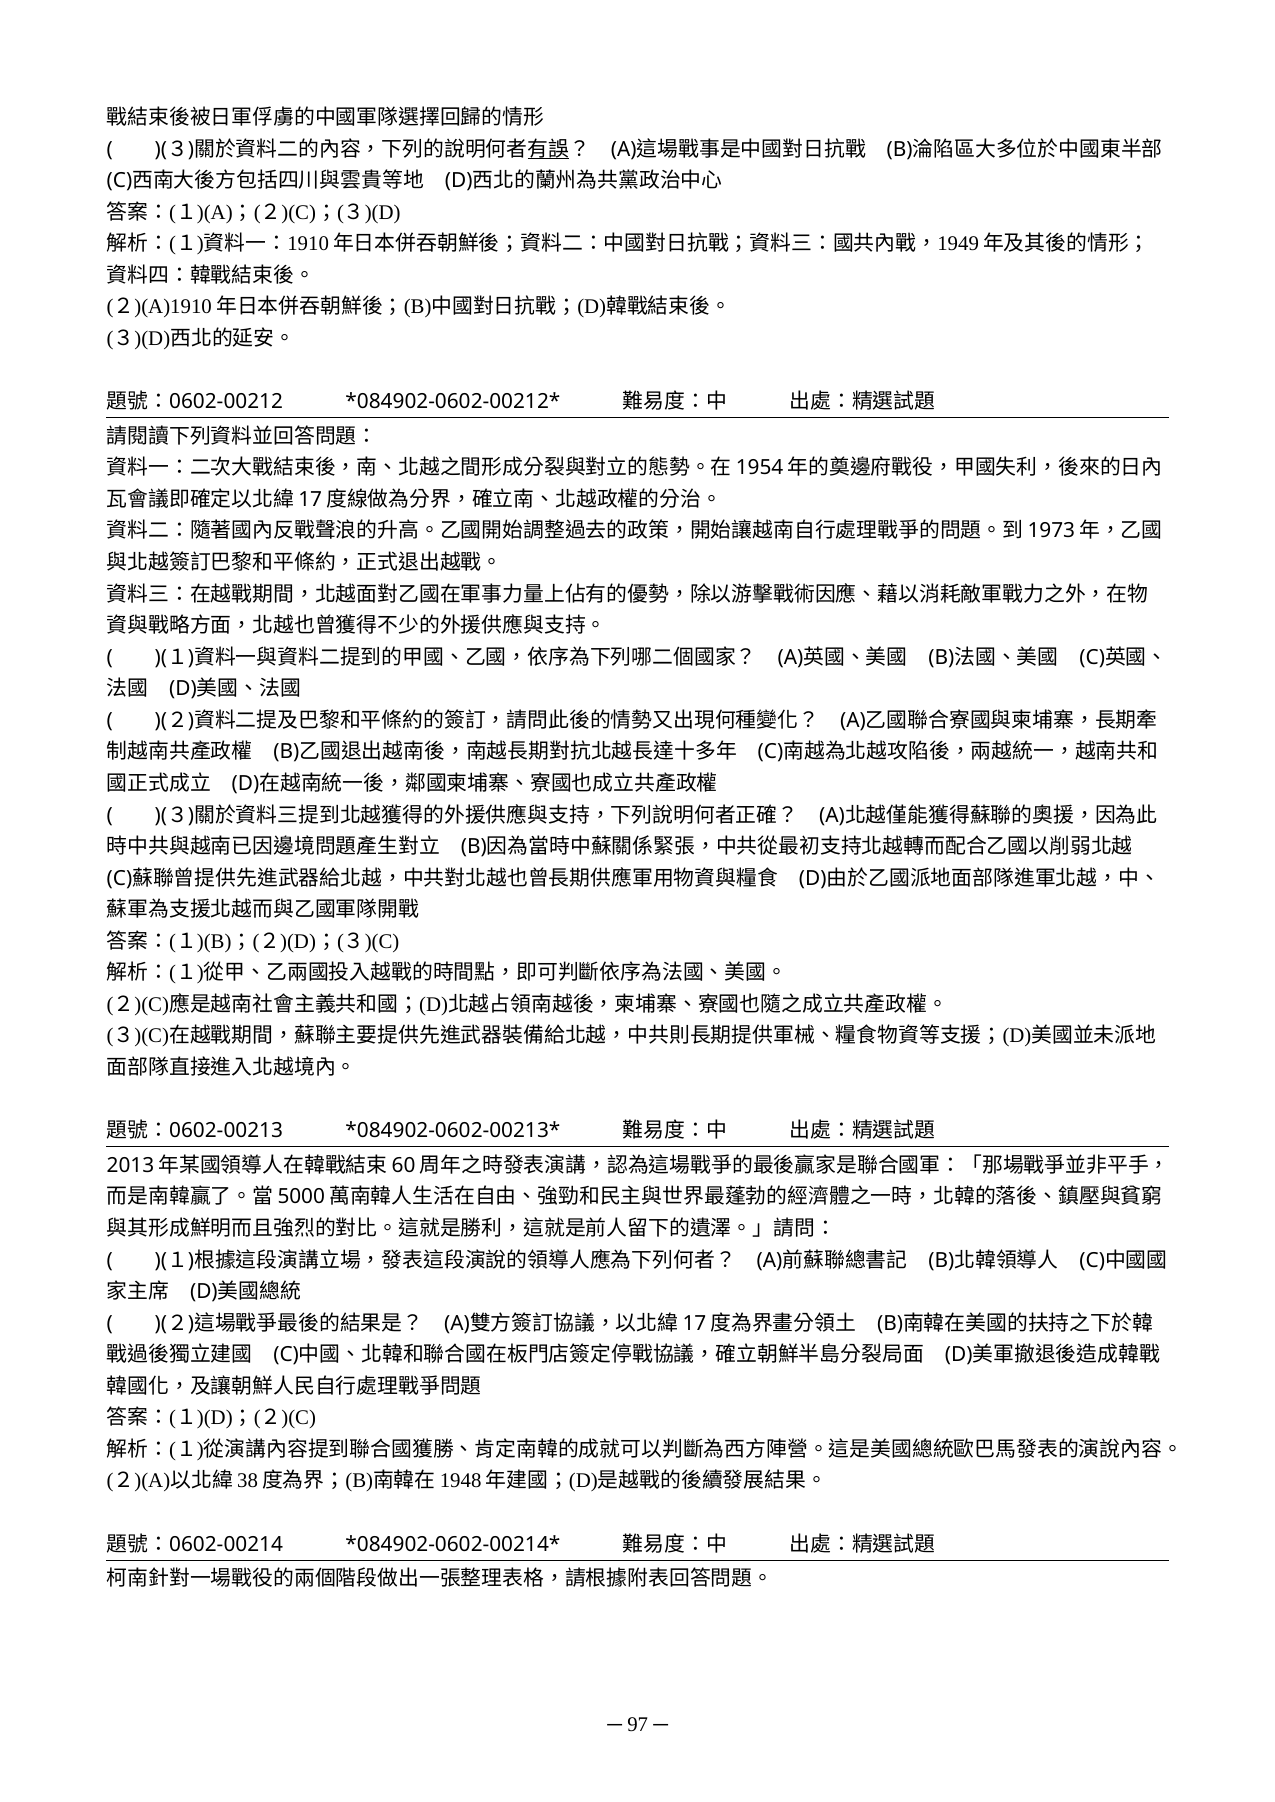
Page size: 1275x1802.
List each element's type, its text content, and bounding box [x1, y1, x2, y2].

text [106, 100, 1169, 194]
text 題號：0602-00212 *084902-0602-00212* 難易度：中 出處：精選試題 [106, 384, 1169, 417]
text 2013年某國領導人在韓戰結束60周年之時發表演講，認為這場戰爭的最後贏家是聯合國軍：「那場戰爭並非平手，而是南韓贏了。當5000萬南韓人生活在自由、強勁和民主與世界最蓬勃的經濟體之一時，北韓的落後、鎮壓與貧窮與其形成鮮明而且強烈的對比。這就是勝利，這就是前人留下的遺澤。」請問： ( )(１)根據這段演講立場，發表這段演說的領導人應為下列何者？ (A)前蘇聯總書記 (B)北韓領導人 (C)中國國家主席 (D)美國總統 ( )(２)這場戰爭最後的結果是？ (A)雙方簽訂協議，以北緯17度為界畫分領土 (B)南韓在美國的扶持之下於韓戰過後獨立建國 (C)中國、北韓和聯合國在板門店簽定停戰協議，確立朝鮮半島分裂局面 (D)美軍撤退後造成韓戰韓國化，及讓朝鮮人民自行處理戰爭問題 [106, 1147, 1169, 1400]
text 答案：(１)(B)；(２)(D)；(３)(C) [106, 923, 1169, 955]
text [106, 1561, 1169, 1592]
text 解析：(１)從甲、乙兩國投入越戰的時間點，即可判斷依序為法國、美國。 (２)(C)應是越南社會主義共和國；(D)北越占領南越後，柬埔寨、寮國也隨之成立共產政權。 (３)(C)在越戰期間，蘇聯主要提供先進武器裝備給北越，中共則長期提供軍械、糧食物資等支援；(D)美國並未派地面部隊直接進入北越境內。 [106, 955, 1169, 1081]
text 答案：(１)(A)；(２)(C)；(３)(D) [106, 194, 1169, 226]
text 題號：0602-00214 *084902-0602-00214* 難易度：中 出處：精選試題 [106, 1526, 1169, 1560]
text 答案：(１)(D)；(２)(C) [106, 1400, 1169, 1432]
text 解析：(１)從演講內容提到聯合國獲勝、肯定南韓的成就可以判斷為西方陣營。這是美國總統歐巴馬發表的演說內容。 (２)(A)以北緯38度為界；(B)南韓在1948年建國；(D)是越戰的後續發展結果。 [106, 1432, 1169, 1495]
text 題號：0602-00213 *084902-0602-00213* 難易度：中 出處：精選試題 [106, 1113, 1169, 1146]
text 請閱讀下列資料並回答問題： 資料一：二次大戰結束後，南、北越之間形成分裂與對立的態勢。在1954年的奠邊府戰役，甲國失利，後來的日內瓦會議即確定以北緯17度線做為分界，確立南、北越政權的分治。 資料二：隨著國內反戰聲浪的升高。乙國開始調整過去的政策，開始讓越南自行處理戰爭的問題。到1973年，乙國與北越簽訂巴黎和平條約，正式退出越戰。 資料三：在越戰期間，北越面對乙國在軍事力量上佔有的優勢，除以游擊戰術因應、藉以消耗敵軍戰力之外，在物資與戰略方面，北越也曾獲得不少的外援供應與支持。 ( )(１)資料一與資料二提到的甲國、乙國，依序為下列哪二個國家？ (A)英國、美國 (B)法國、美國 (C)英國、法國 (D)美國、法國 ( )(２)資料二提及巴黎和平條約的簽訂，請問此後的情勢又出現何種變化？ (A)乙國聯合寮國與柬埔寨，長期牽制越南共產政權 (B)乙國退出越南後，南越長期對抗北越長達十多年 (C)南越為北越攻陷後，兩越統一，越南共和國正式成立 (D)在越南統一後，鄰國柬埔寨、寮國也成立共產政權 ( )(３)關於資料三提到北越獲得的外援供應與支持，下列說明何者正確？ (A)北越僅能獲得蘇聯的奧援，因為此時中共與越南已因邊境問題產生對立 (B)因為當時中蘇關係緊張，中共從最初支持北越轉而配合乙國以削弱北越 (C)蘇聯曾提供先進武器給北越，中共對北越也曾長期供應軍用物資與糧食 (D)由於乙國派地面部隊進軍北越，中、蘇軍為支援北越而與乙國軍隊開戰 [106, 418, 1169, 923]
text 解析：(１)資料一：1910年日本併吞朝鮮後；資料二：中國對日抗戰；資料三：國共內戰，1949年及其後的情形；資料四：韓戰結束後。 (２)(A)1910年日本併吞朝鮮後；(B)中國對日抗戰；(D)韓戰結束後。 (３)(D)西北的延安。 [106, 226, 1169, 352]
